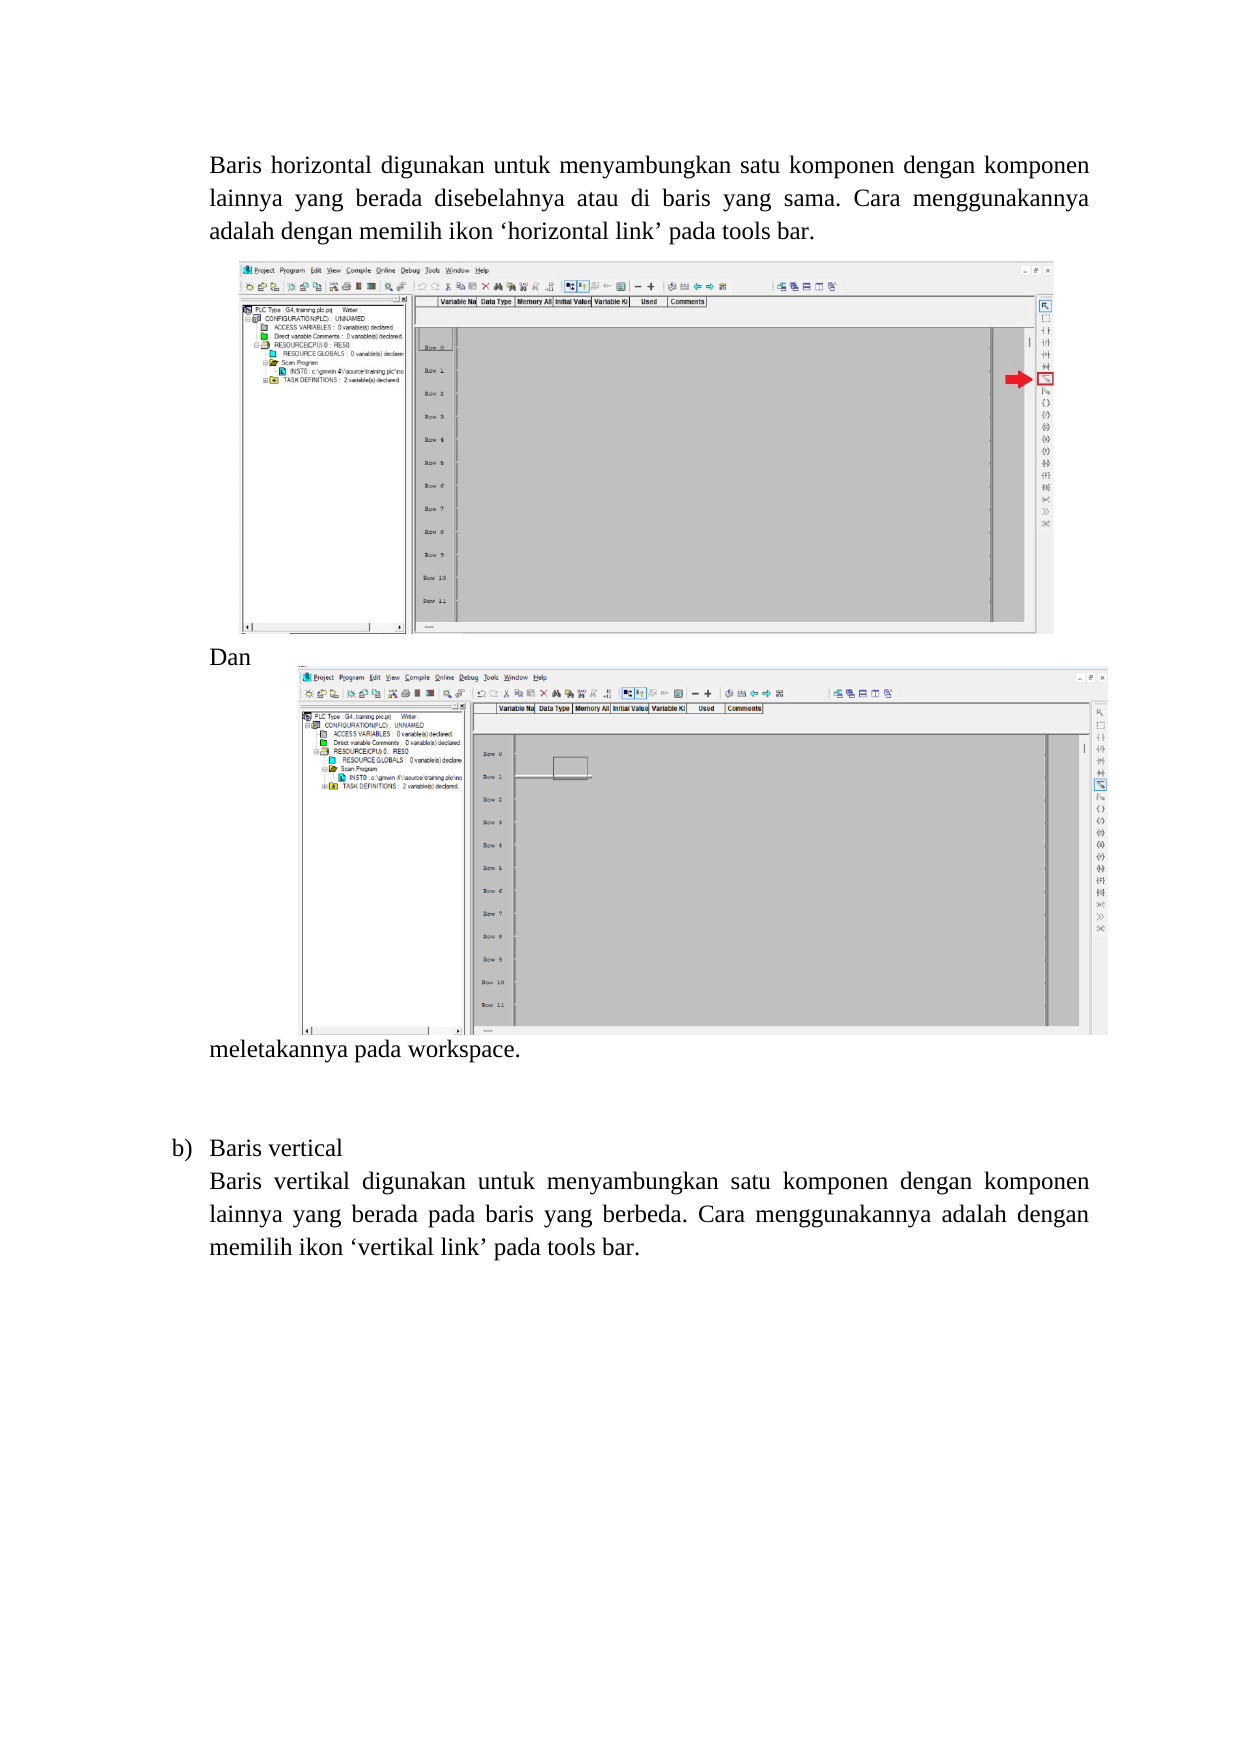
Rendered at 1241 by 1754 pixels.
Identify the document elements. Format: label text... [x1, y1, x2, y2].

list Baris horizontal digunakan untuk menyambungkan satu komponen dengan komponen lainnya yang berada disebelahnya atau di baris yang sama. Cara menggunakannya adalah dengan memilih ikon ‘horizontal link’ pada tools bar. [209, 150, 1090, 245]
picture [238, 261, 1054, 634]
list Baris vertical [172, 1133, 1090, 1162]
list Baris vertikal digunakan untuk menyambungkan satu komponen dengan komponen lainnya yang berada pada baris yang berbeda. Cara menggunakannya adalah dengan memilih ikon ‘vertikal link’ pada tools bar. [209, 1166, 1090, 1261]
picture [298, 666, 1108, 1035]
